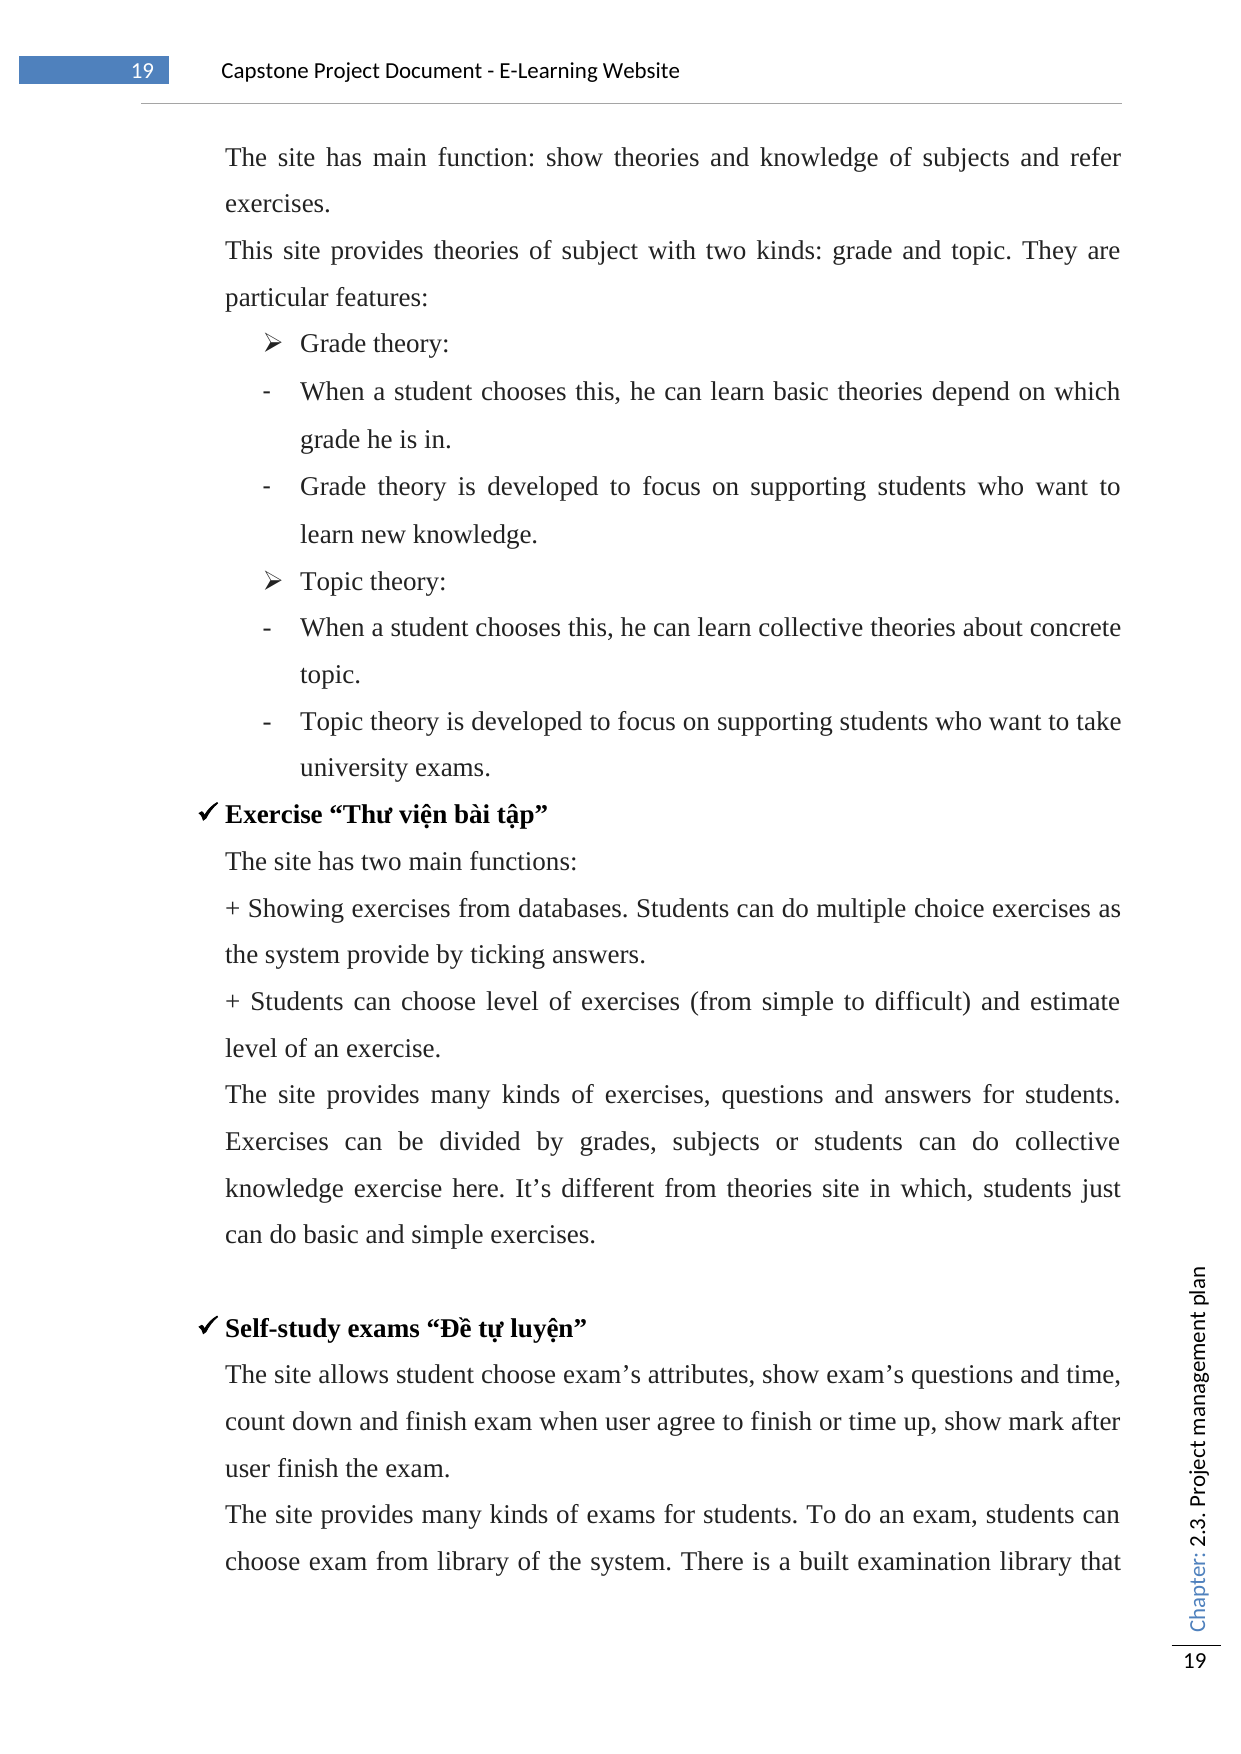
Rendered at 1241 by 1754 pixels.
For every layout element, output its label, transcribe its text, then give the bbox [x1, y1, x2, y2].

list The site provides many kinds of exercises, questions and answers for students. Exercises can be divided by grades, subjects or students can do collective knowledge exercise here. It’s different from theories site in which, students just can do basic and simple exercises. [225, 1078, 1122, 1249]
list Exercise “Thư viện bài tập” [197, 798, 1122, 829]
list Self-study exams “Đề tự luyện” [197, 1312, 1122, 1343]
list The site has main function: show theories and knowledge of subjects and refer exercises. [225, 141, 1122, 218]
list The site allows student choose exam’s attributes, show exam’s questions and time, count down and finish exam when user agree to finish or time up, show mark after user finish the exam. [225, 1358, 1122, 1483]
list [225, 1498, 1122, 1576]
list When a student chooses this, he can learn collective theories about concrete topic. [262, 611, 1122, 689]
list This site provides theories of subject with two kinds: grade and topic. They are particular features: [225, 234, 1122, 312]
list The site has two main functions: [225, 845, 1122, 876]
list Topic theory is developed to focus on supporting students who want to take university exams. [262, 705, 1122, 783]
list + Students can choose level of exercises (from simple to difficult) and estimate level of an exercise. [225, 985, 1122, 1063]
list When a student chooses this, he can learn basic theories depend on which grade he is in. [262, 374, 1122, 454]
list Grade theory is developed to focus on supporting students who want to learn new knowledge. [262, 469, 1122, 549]
list Grade theory: [262, 327, 1122, 358]
list Topic theory: [262, 564, 1122, 596]
list + Showing exercises from databases. Students can do multiple choice exercises as the system provide by ticking answers. [225, 892, 1122, 969]
